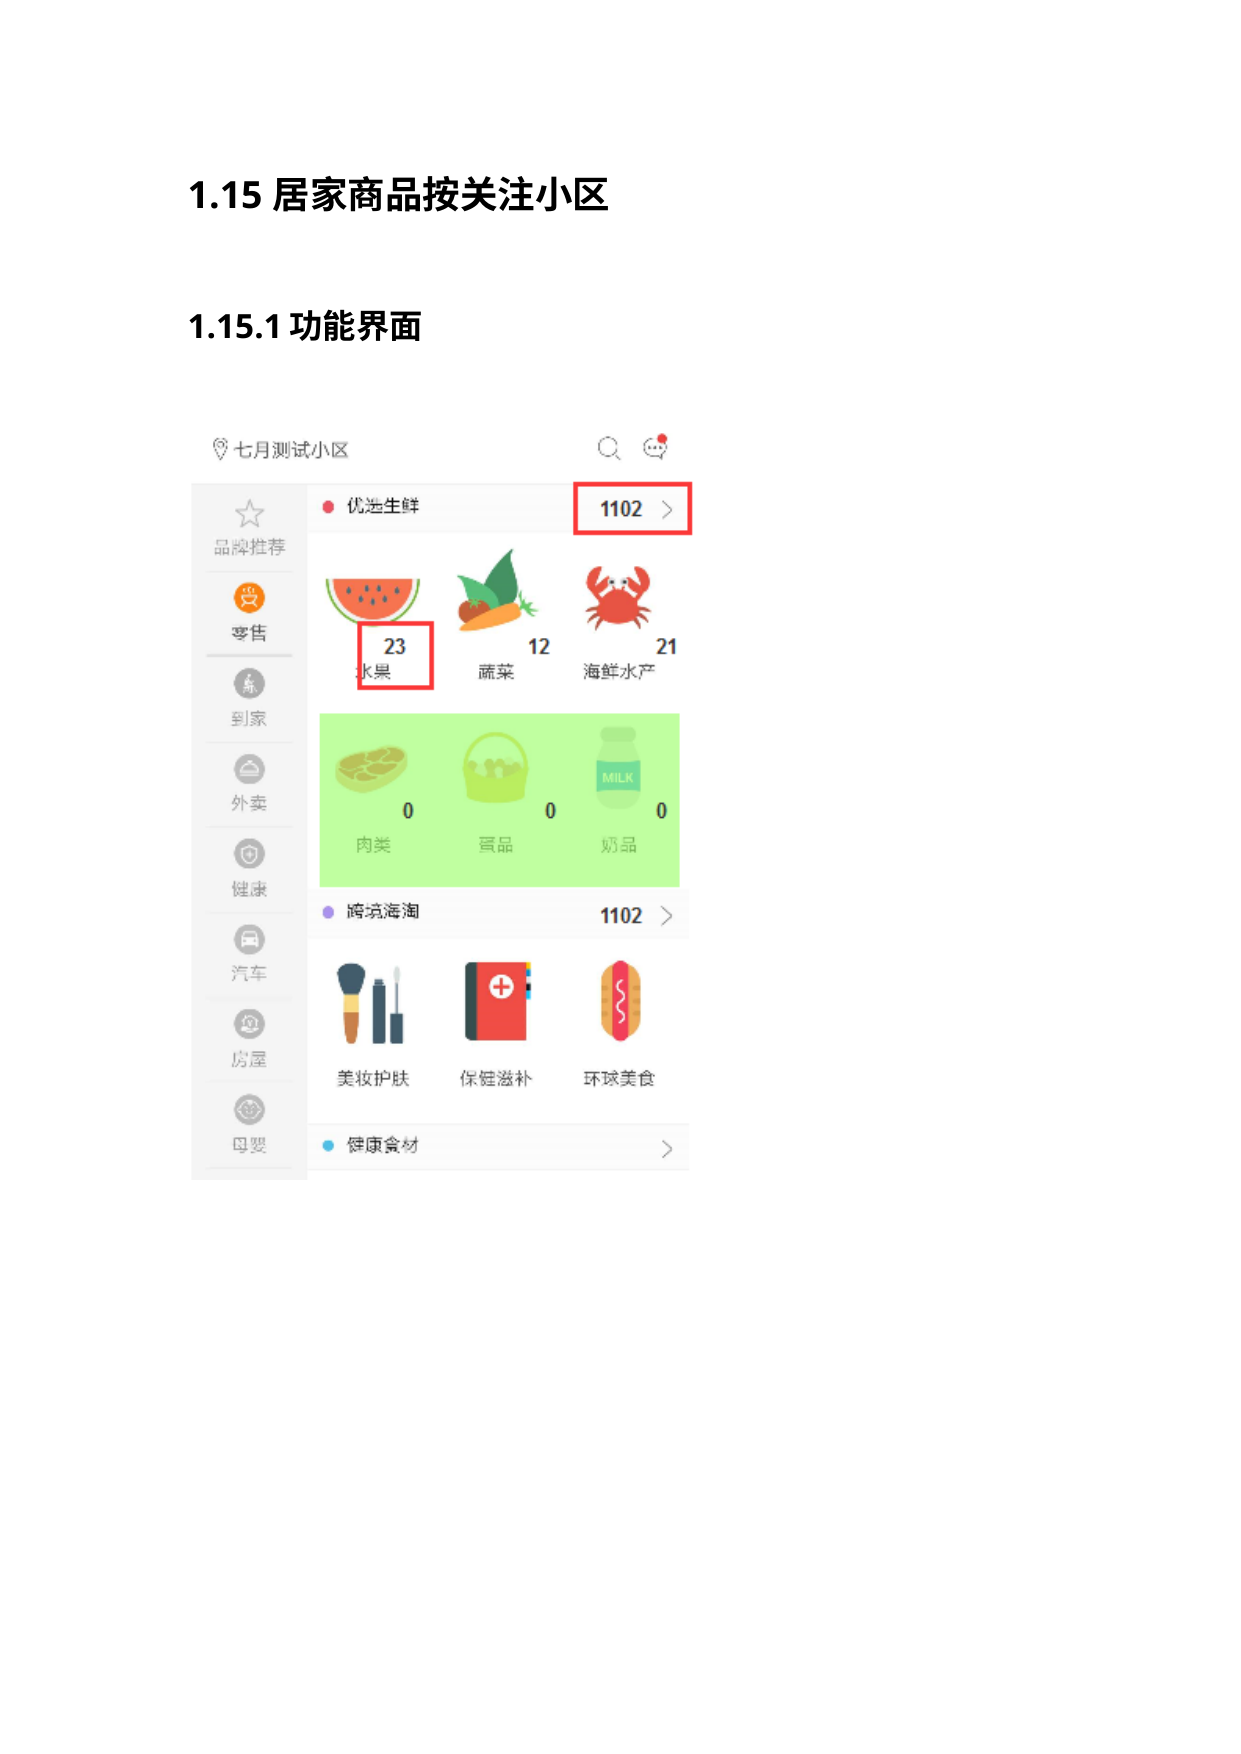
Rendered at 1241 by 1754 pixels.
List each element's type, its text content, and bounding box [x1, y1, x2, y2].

picture [187, 418, 694, 1180]
subtitle 1.15 居家商品按关注小区 [187, 160, 1053, 225]
subtitle 1.15.1功能界面 [187, 292, 1053, 357]
